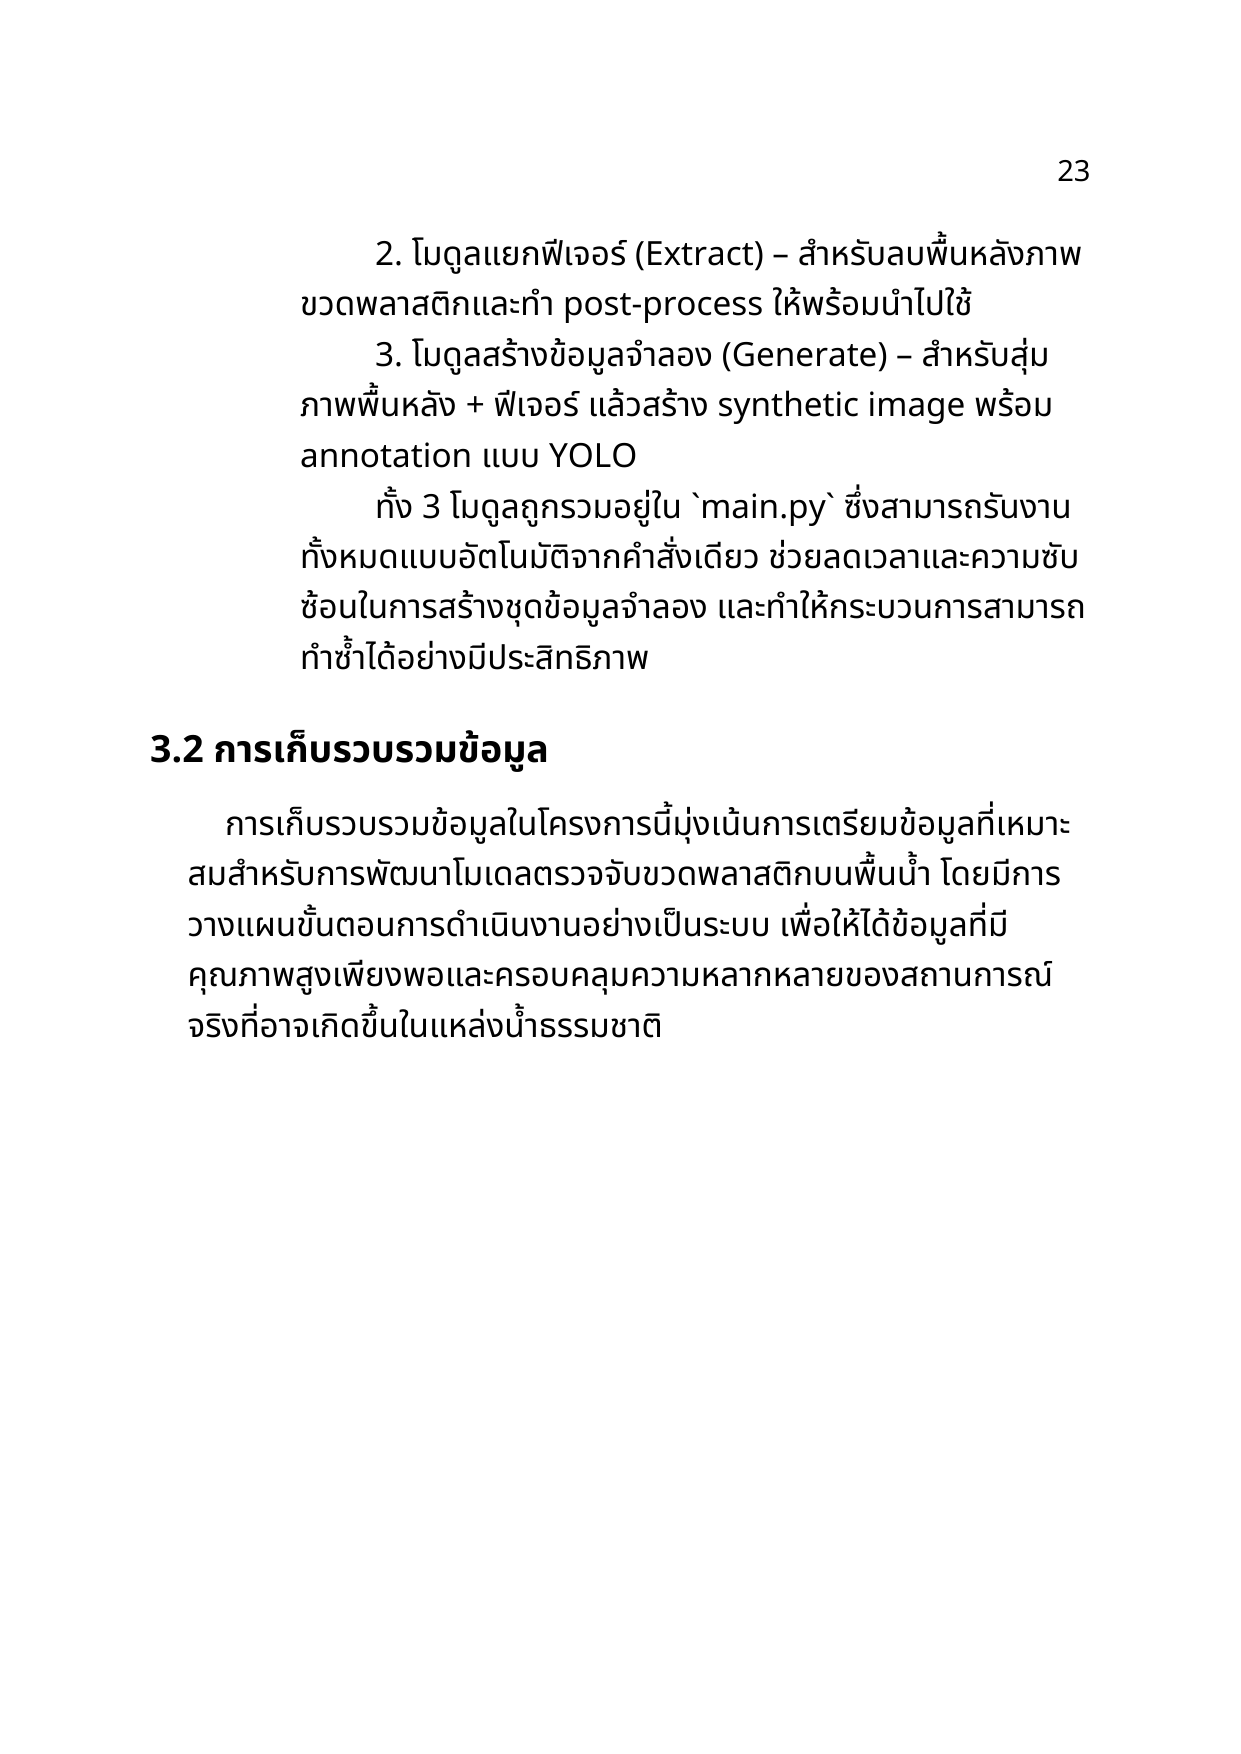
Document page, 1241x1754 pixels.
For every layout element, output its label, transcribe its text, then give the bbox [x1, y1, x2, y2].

text 2. โมดูลแยกฟีเจอร์ (Extract) – สำหรับลบพื้นหลังภาพขวดพลาสติกและทำ post-process ให้พร้อมนำไปใช้ [300, 229, 1090, 331]
text ทั้ง 3 โมดูลถูกรวมอยู่ใน `main.py` ซึ่งสามารถรันงานทั้งหมดแบบอัตโนมัติจากคำสั่งเดียว ช่วยลดเวลาและความซับซ้อนในการสร้างชุดข้อมูลจำลอง และทำให้กระบวนการสามารถทำซ้ำได้อย่างมีประสิทธิภาพ [300, 482, 1090, 684]
subtitle 3.2 การเก็บรวบรวมข้อมูล [150, 722, 1090, 779]
text การเก็บรวบรวมข้อมูลในโครงการนี้มุ่งเน้นการเตรียมข้อมูลที่เหมาะสมสำหรับการพัฒนาโมเดลตรวจจับขวดพลาสติกบนพื้นน้ำ โดยมีการวางแผนขั้นตอนการดำเนินงานอย่างเป็นระบบ เพื่อให้ได้ข้อมูลที่มีคุณภาพสูงเพียงพอและครอบคลุมความหลากหลายของสถานการณ์จริงที่อาจเกิดขึ้นในแหล่งน้ำธรรมชาติ [187, 800, 1090, 1052]
text 3. โมดูลสร้างข้อมูลจำลอง (Generate) – สำหรับสุ่มภาพพื้นหลัง + ฟีเจอร์ แล้วสร้าง synthetic image พร้อม annotation แบบ YOLO [300, 331, 1090, 482]
